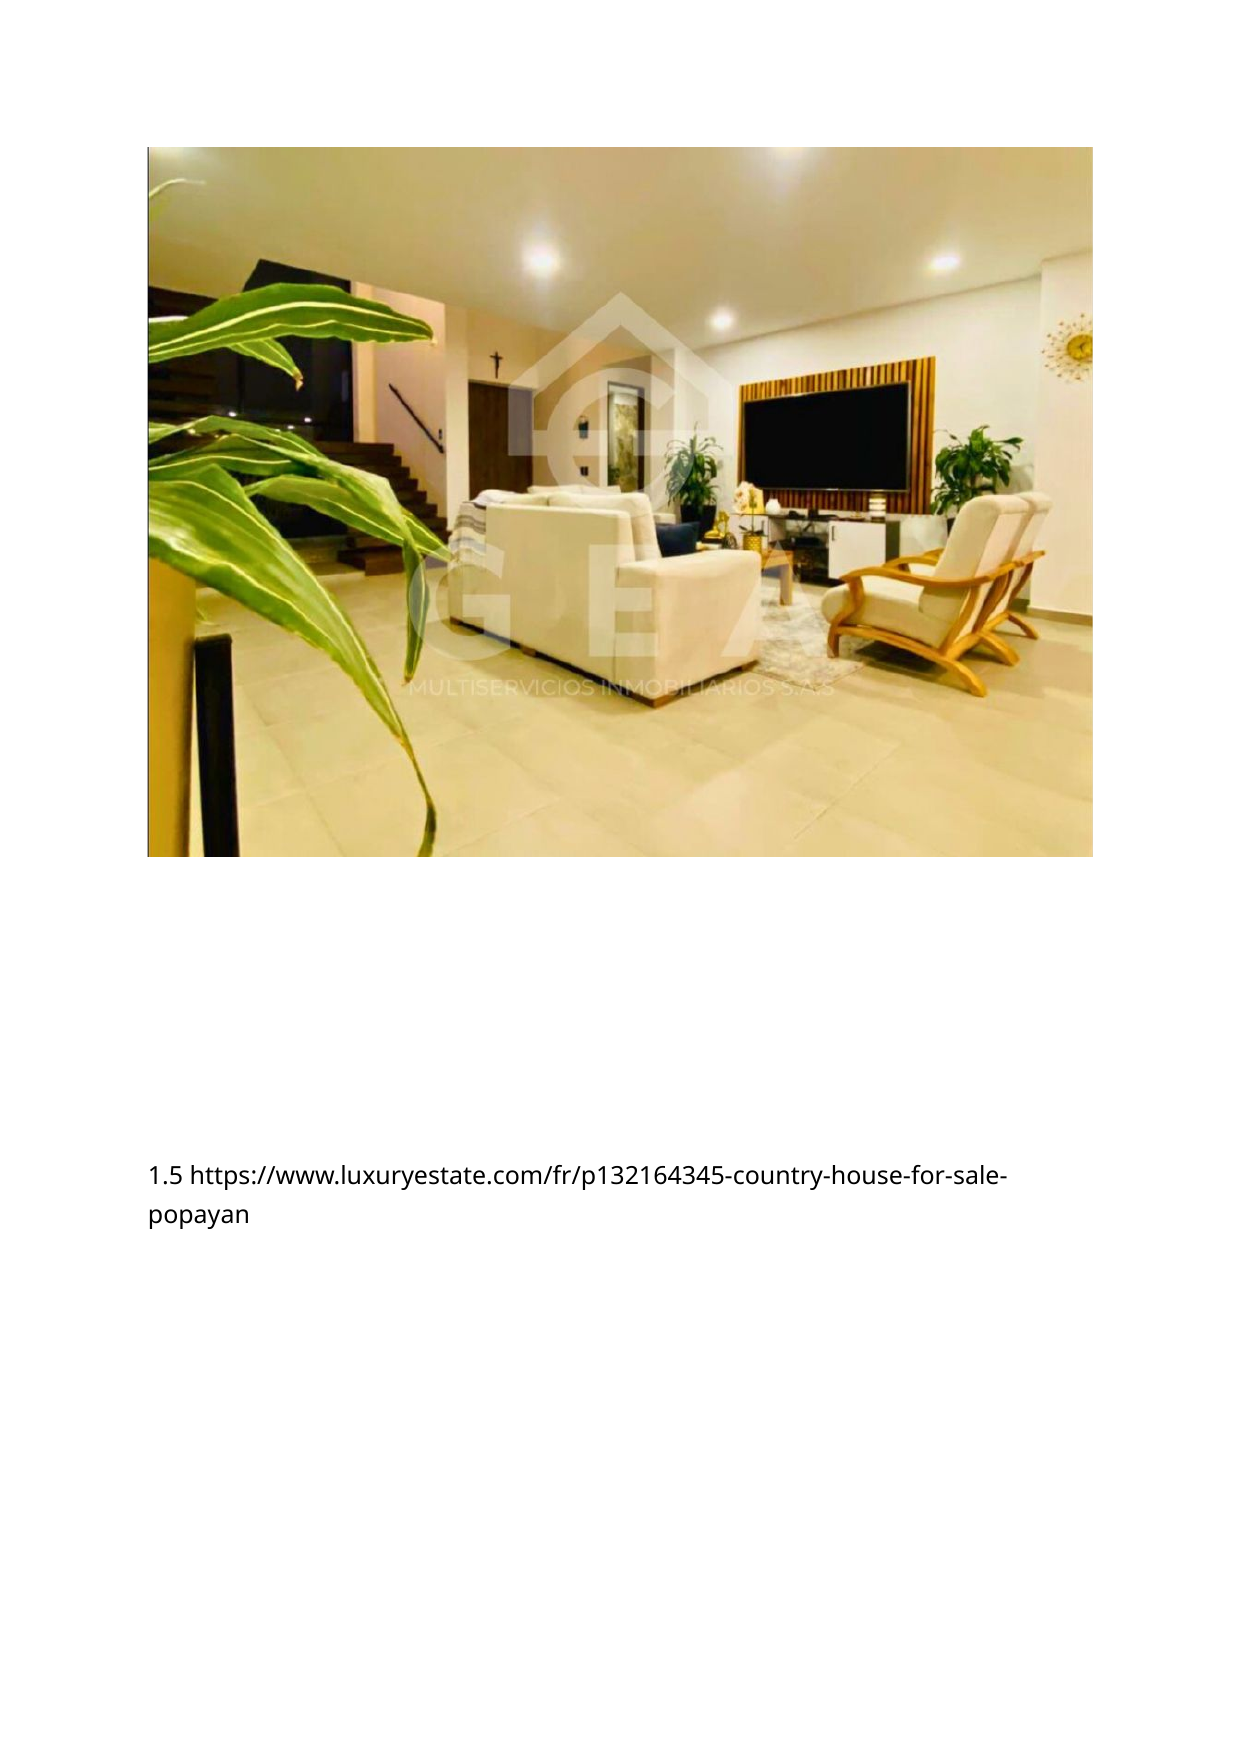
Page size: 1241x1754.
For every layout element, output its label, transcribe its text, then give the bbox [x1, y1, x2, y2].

picture [147, 147, 1093, 857]
text 1.5 https://www.luxuryestate.com/fr/p132164345-country-house-for-sale-popayan [148, 1157, 1093, 1231]
